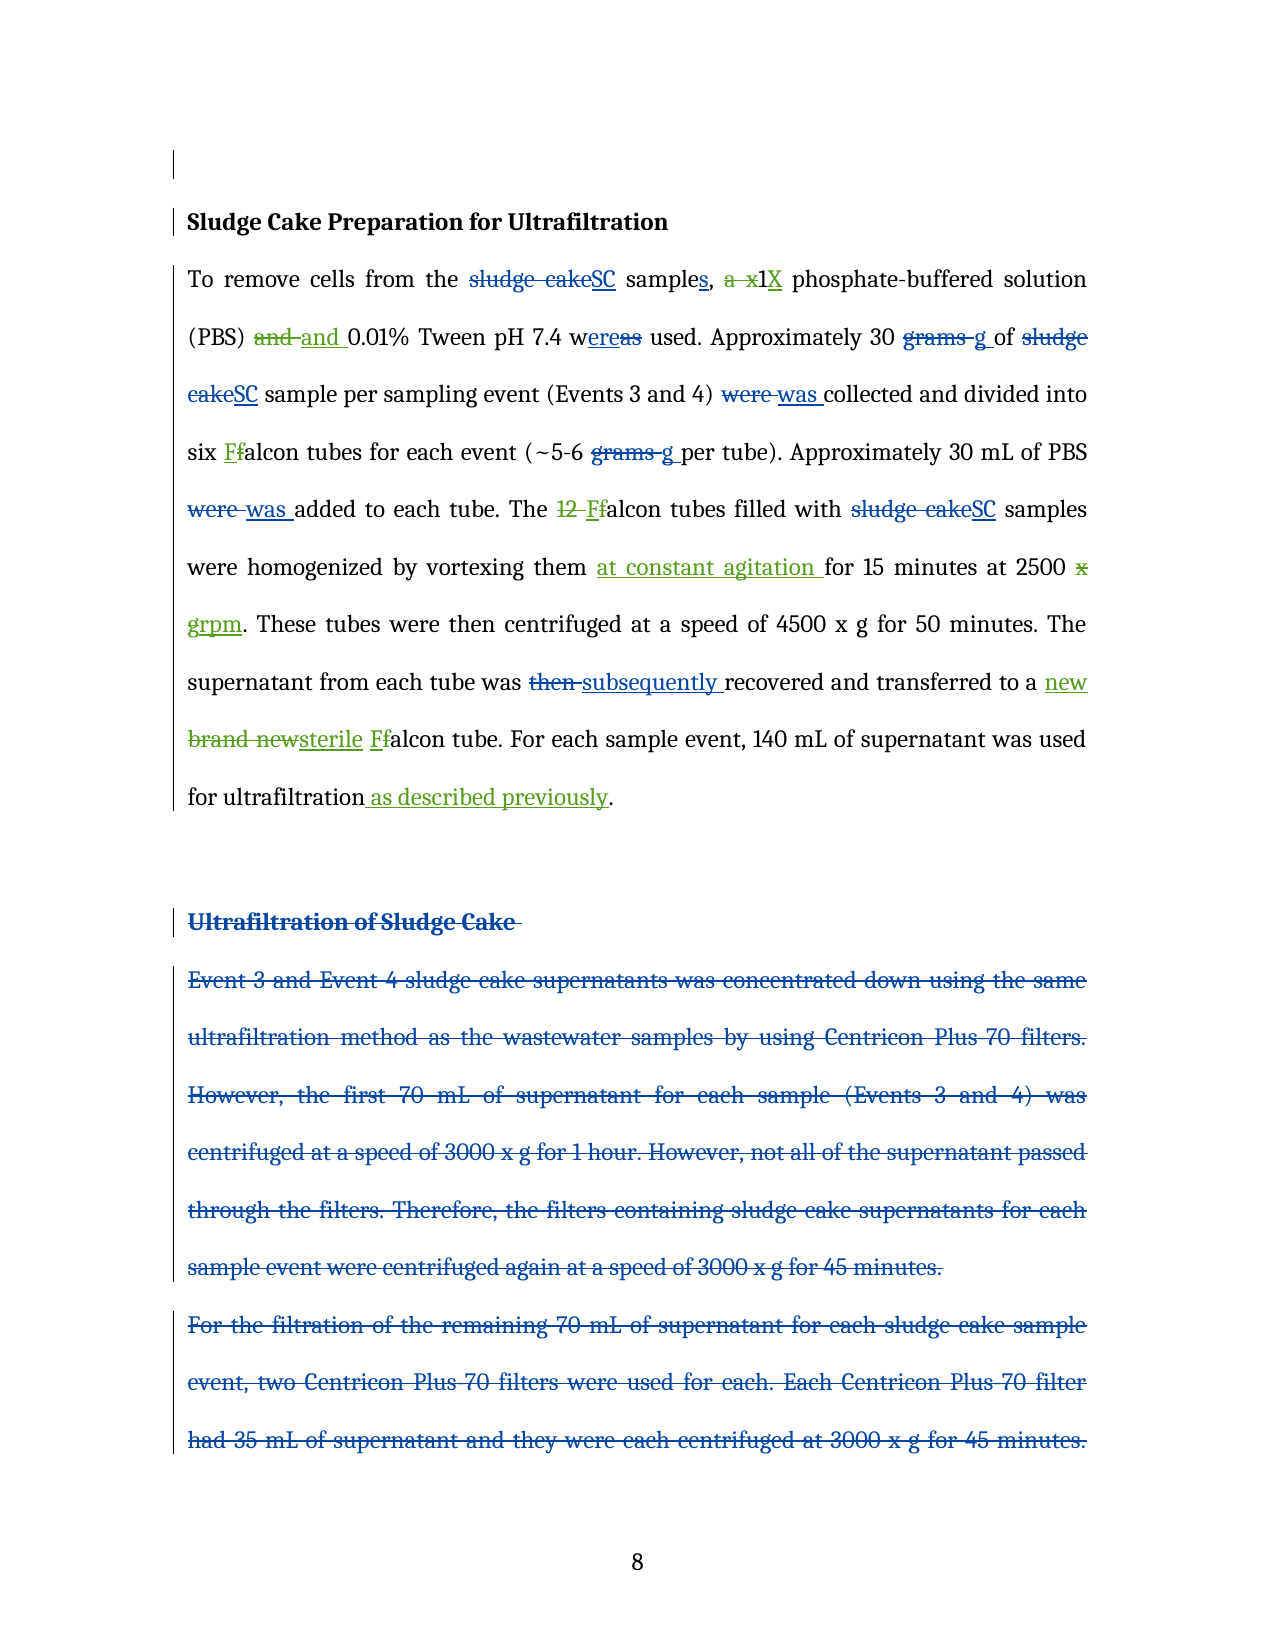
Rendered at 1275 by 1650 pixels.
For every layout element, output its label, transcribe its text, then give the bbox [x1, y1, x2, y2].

text To remove cells from the sample, 1 phosphate-buffered solution (PBS) 0.01% Tween pH 7.4 w used. Approximately 30 of sample per sampling event (Events 3 and 4) collected and divided into six alcon tubes for each event (~5-6 per tube). Approximately 30 mL of PBS added to each tube. The alcon tubes filled with samples were homogenized by vortexing them for 15 minutes at 2500 . These tubes were then centrifuged at a speed of 4500 x g for 50 minutes. The supernatant from each tube was recovered and transferred to a alcon tube. For each sample event, 140 mL of supernatant was used for ultrafiltration. [187, 265, 1087, 811]
text Sludge Cake Preparation for Ultrafiltration [187, 207, 1087, 236]
